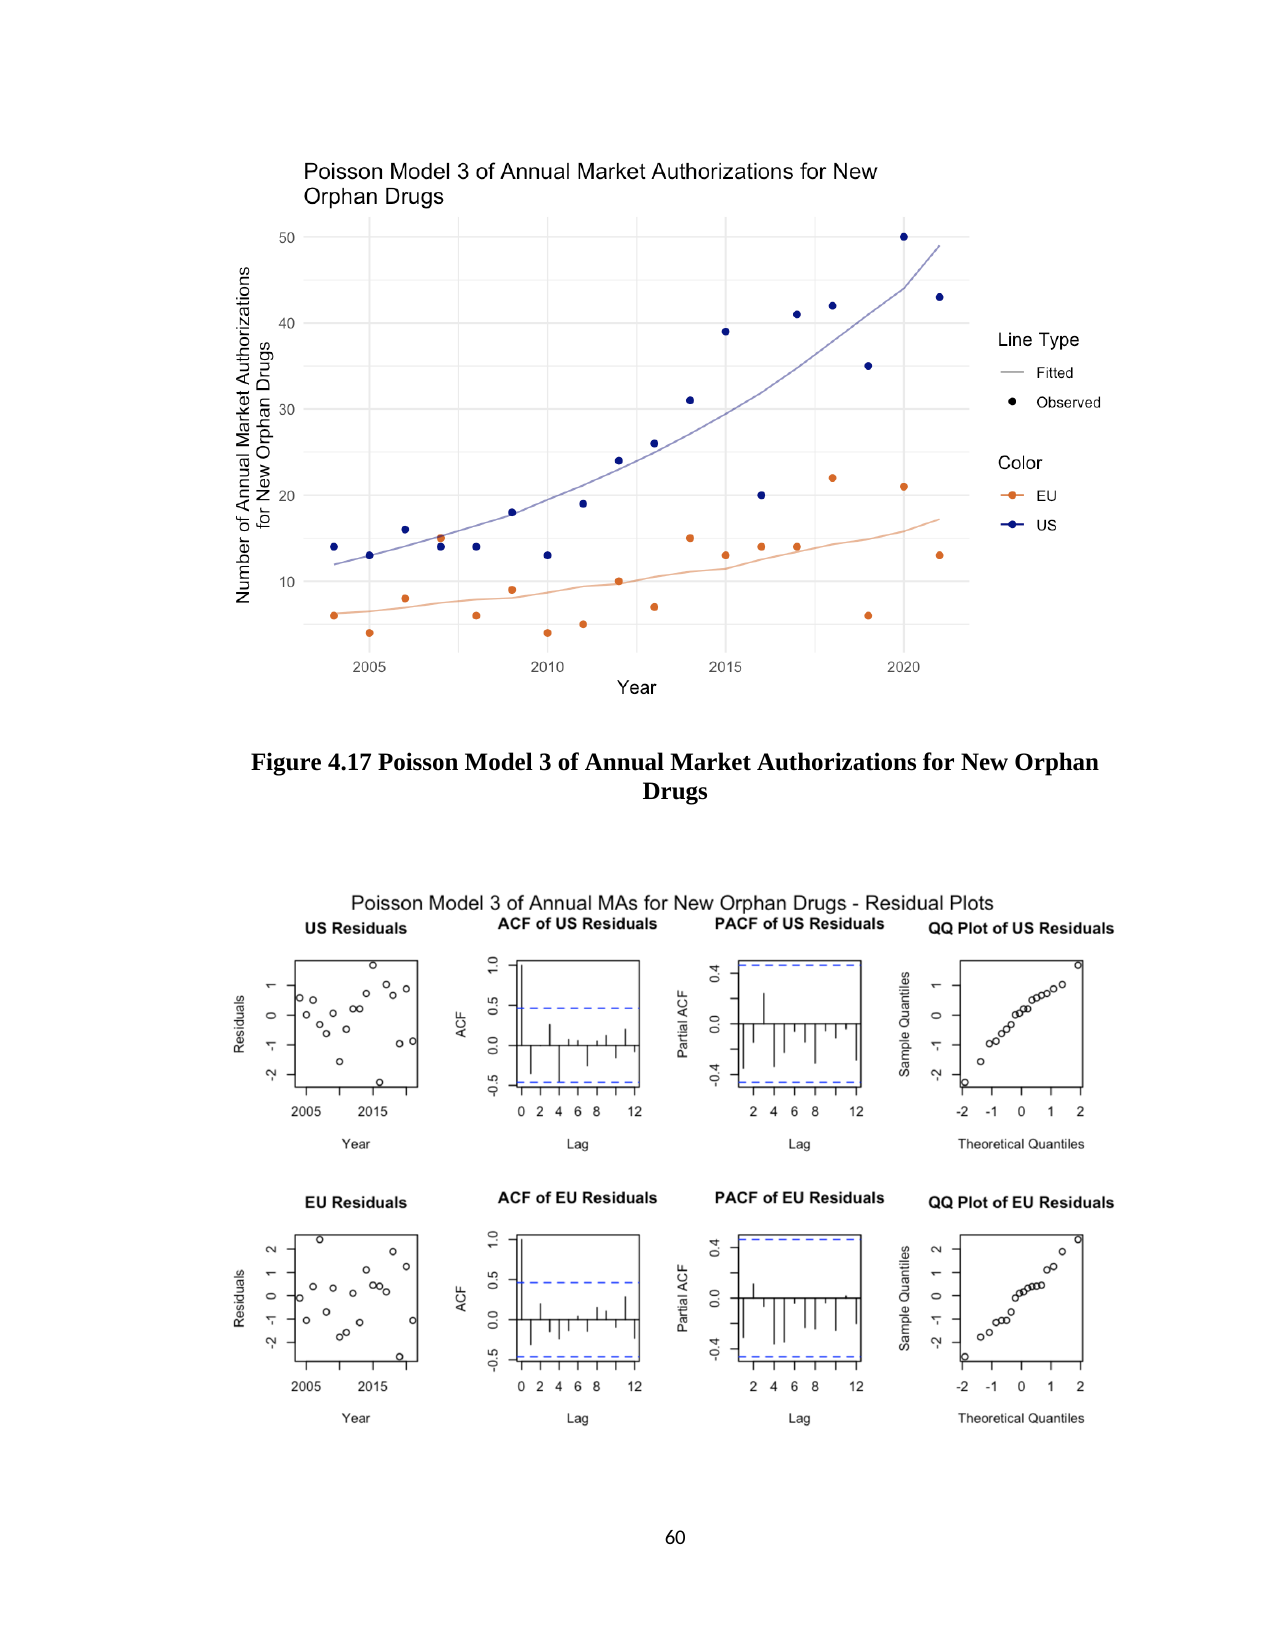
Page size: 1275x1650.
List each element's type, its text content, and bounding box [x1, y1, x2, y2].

text Figure 4.17 Poisson Model 3 of Annual Market Authorizations for New Orphan Drugs [225, 747, 1125, 804]
picture [225, 150, 1125, 710]
picture [225, 887, 1125, 1454]
